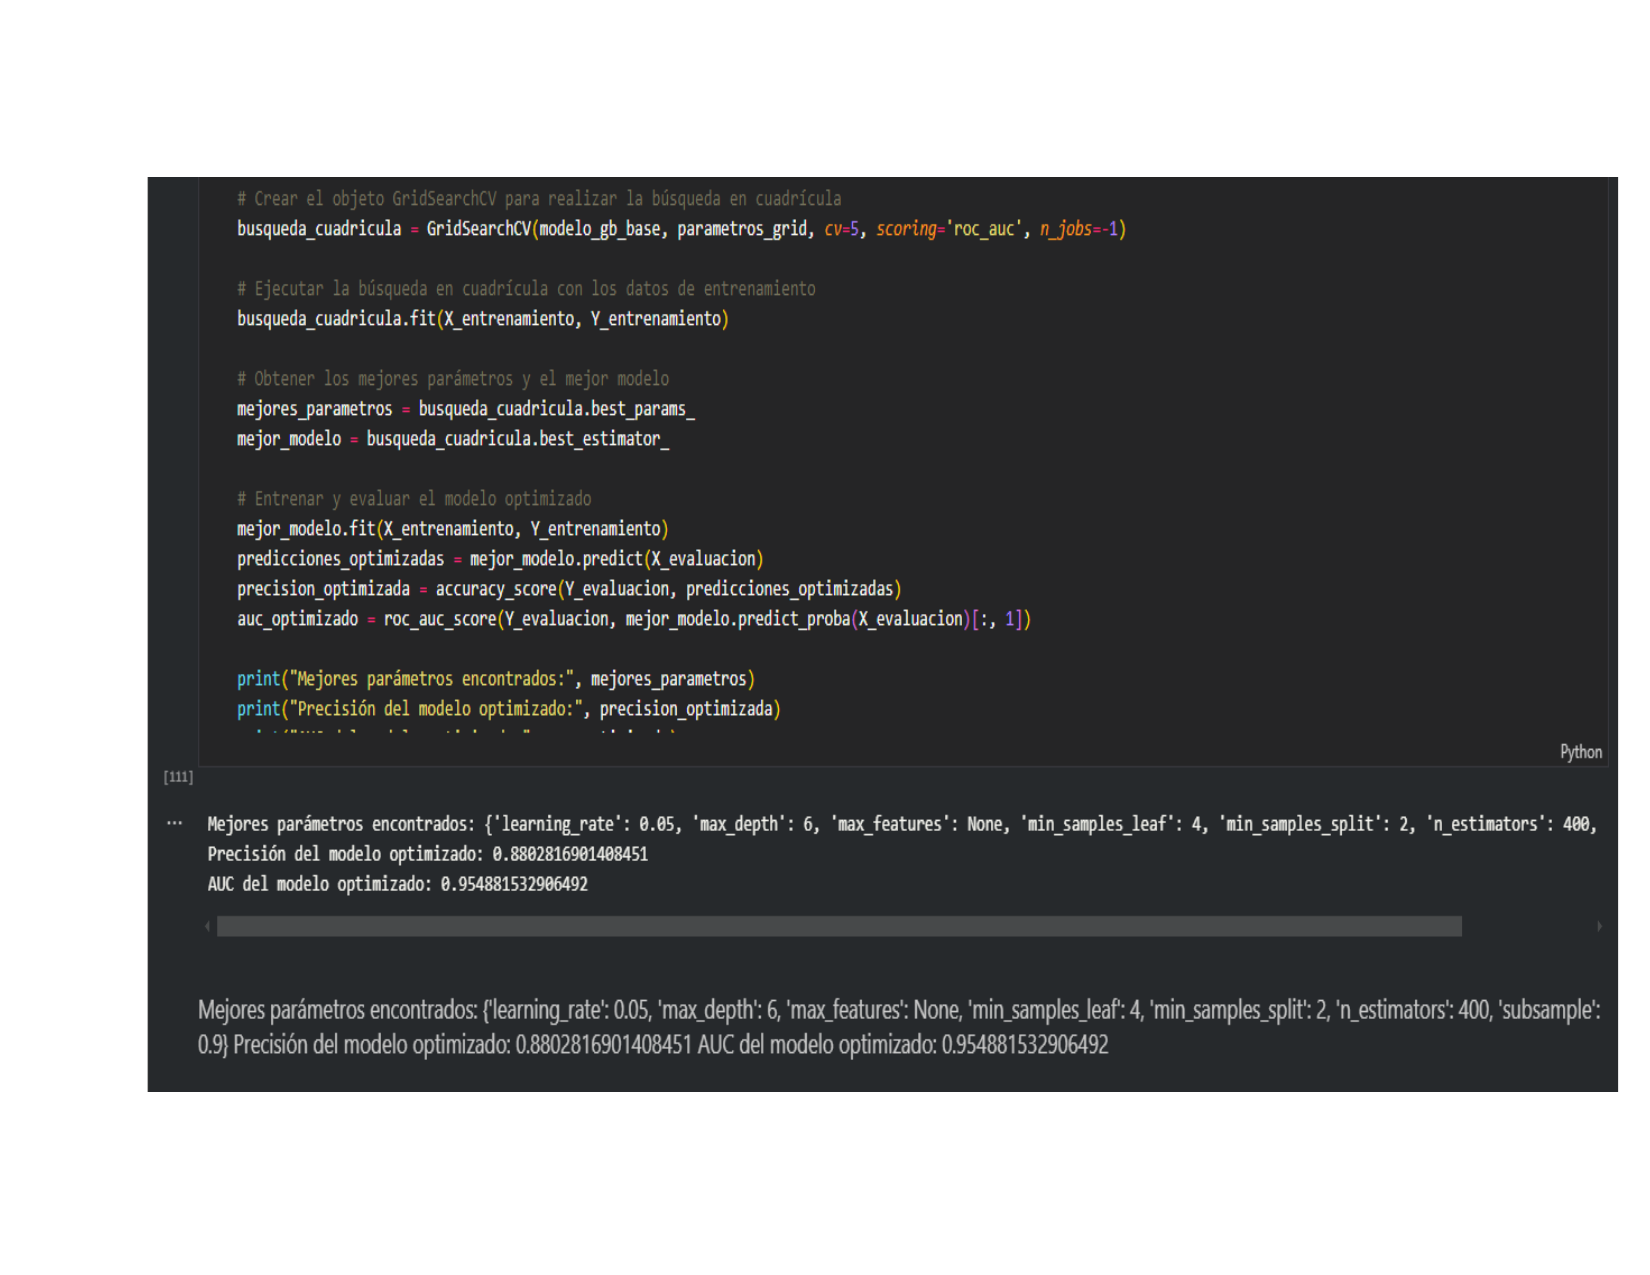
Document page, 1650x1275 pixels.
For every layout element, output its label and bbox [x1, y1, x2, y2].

picture [147, 177, 1619, 1092]
